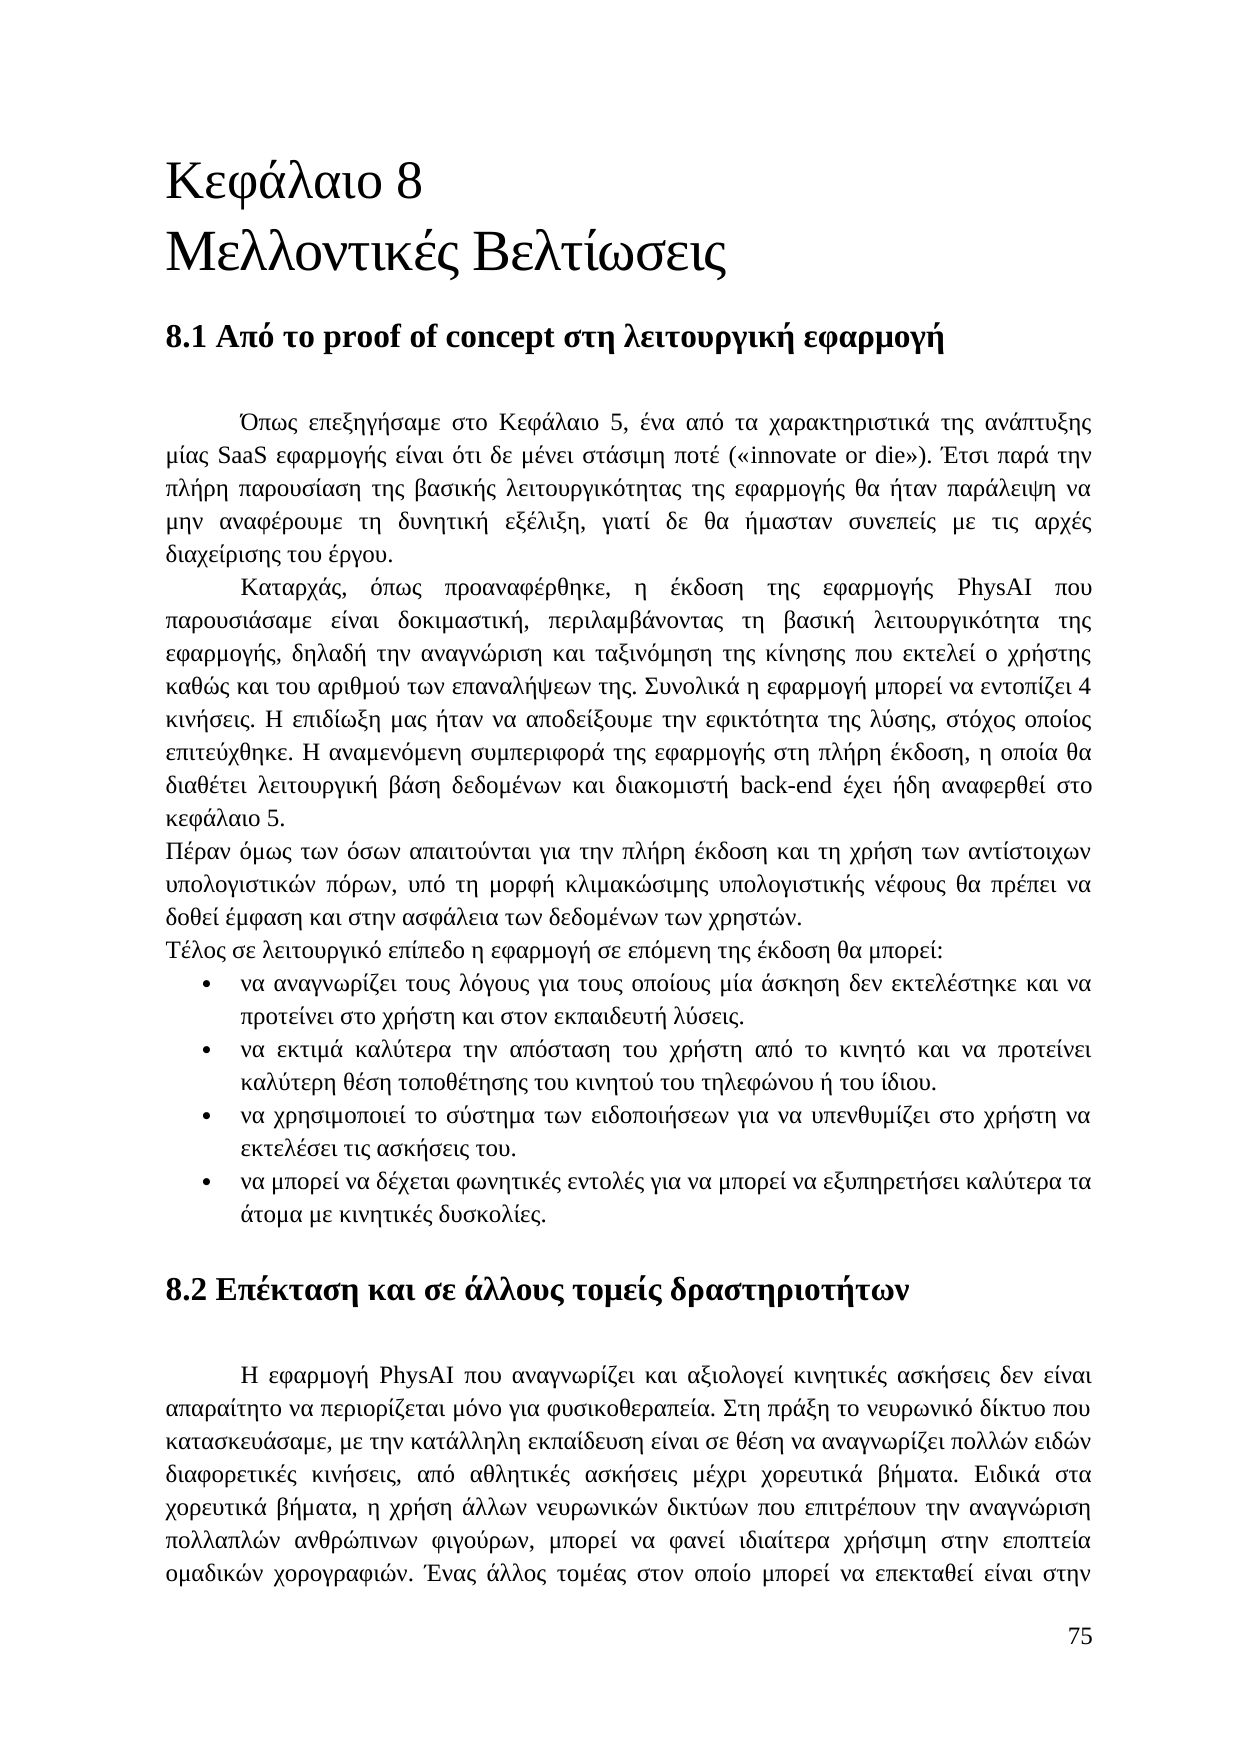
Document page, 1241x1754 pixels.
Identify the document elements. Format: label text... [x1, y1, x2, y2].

text Πέραν όμως των όσων απαιτούνται για την πλήρη έκδοση και τη χρήση των αντίστοιχων υπολογιστικών πόρων, υπό τη μορφή κλιμακώσιμης υπολογιστικής νέφους θα πρέπει να δοθεί έμφαση και στην ασφάλεια των δεδομένων των χρηστών. [165, 836, 1092, 931]
subtitle 8.2 Επέκταση και σε άλλους τομείς δραστηριοτήτων [165, 1269, 1092, 1308]
text Όπως επεξηγήσαμε στο Κεφάλαιο 5, ένα από τα χαρακτηριστικά της ανάπτυξης μίας SaaS εφαρμογής είναι ότι δε μένει στάσιμη ποτέ («innovate or die»). Έτσι παρά την πλήρη παρουσίαση της βασικής λειτουργικότητας της εφαρμογής θα ήταν παράλειψη να μην αναφέρουμε τη δυνητική εξέλιξη, γιατί δε θα ήμασταν συνεπείς με τις αρχές διαχείρισης του έργου. [165, 407, 1092, 568]
subtitle 8.1 Από το proof of concept στη λειτουργική εφαρμογή [165, 316, 1092, 354]
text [165, 1360, 1092, 1587]
list να χρησιμοποιεί το σύστημα των ειδοποιήσεων για να υπενθυμίζει στο χρήστη να εκτελέσει τις ασκήσεις του. [203, 1100, 1092, 1162]
subtitle Κεφάλαιο 8 [165, 148, 1092, 210]
list να μπορεί να δέχεται φωνητικές εντολές για να μπορεί να εξυπηρετήσει καλύτερα τα άτομα με κινητικές δυσκολίες. [203, 1166, 1092, 1228]
title Μελλοντικές Βελτίωσεις [165, 216, 1092, 283]
text Καταρχάς, όπως προαναφέρθηκε, η έκδοση της εφαρμογής PhysAI που παρουσιάσαμε είναι δοκιμαστική, περιλαμβάνοντας τη βασική λειτουργικότητα της εφαρμογής, δηλαδή την αναγνώριση και ταξινόμηση της κίνησης που εκτελεί ο χρήστης καθώς και του αριθμού των επαναλήψεων της. Συνολικά η εφαρμογή μπορεί να εντοπίζει 4 κινήσεις. Η επιδίωξη μας ήταν να αποδείξουμε την εφικτότητα της λύσης, στόχος οποίος επιτεύχθηκε. Η αναμενόμενη συμπεριφορά της εφαρμογής στη πλήρη έκδοση, η οποία θα διαθέτει λειτουργική βάση δεδομένων και διακομιστή back-end έχει ήδη αναφερθεί στο κεφάλαιο 5. [165, 572, 1092, 832]
list να εκτιμά καλύτερα την απόσταση του χρήστη από το κινητό και να προτείνει καλύτερη θέση τοποθέτησης του κινητού του τηλεφώνου ή του ίδιου. [203, 1034, 1092, 1096]
list να αναγνωρίζει τους λόγους για τους οποίους μία άσκηση δεν εκτελέστηκε και να προτείνει στο χρήστη και στον εκπαιδευτή λύσεις. [203, 968, 1092, 1030]
text Τέλος σε λειτουργικό επίπεδο η εφαρμογή σε επόμενη της έκδοση θα μπορεί: [165, 935, 1092, 964]
